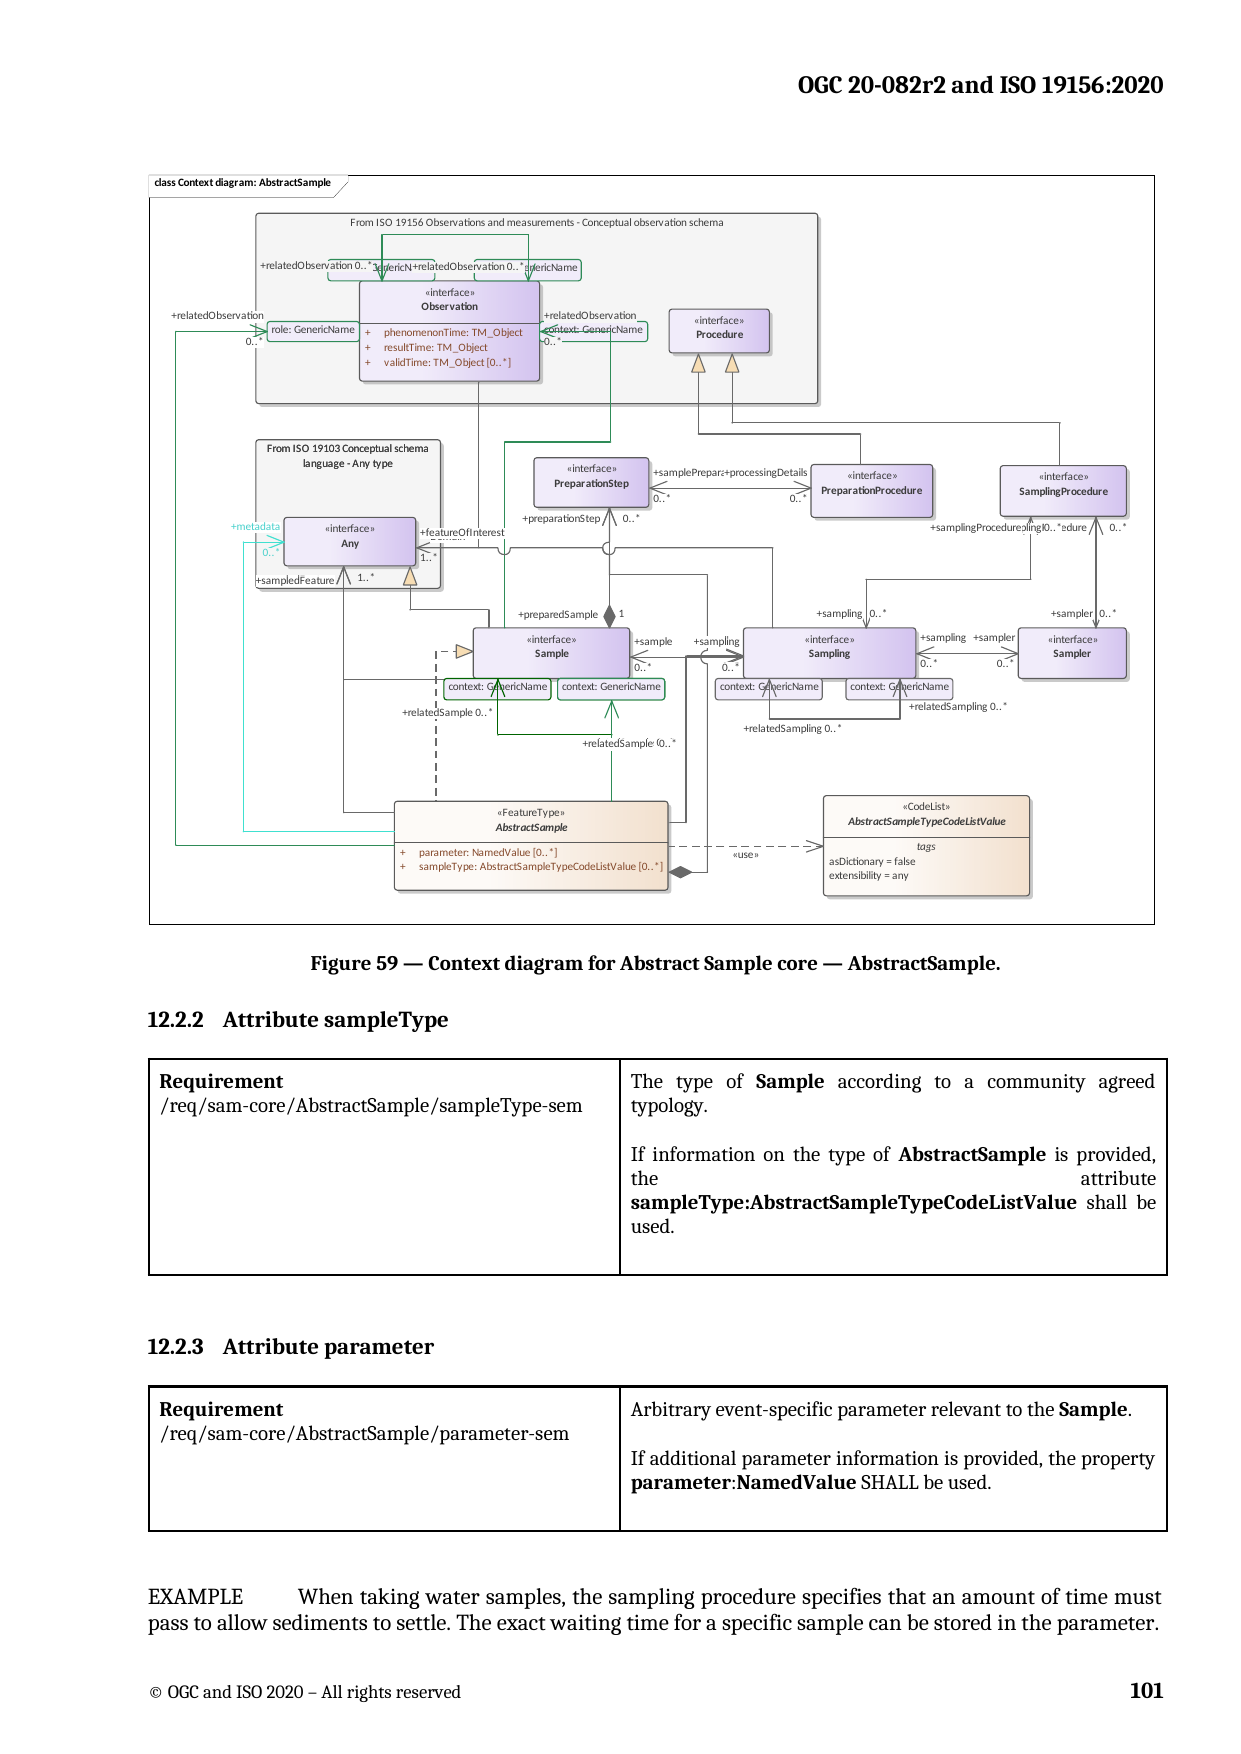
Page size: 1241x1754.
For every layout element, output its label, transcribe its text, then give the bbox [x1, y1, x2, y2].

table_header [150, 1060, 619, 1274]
text Figure 59 — Context diagram for Abstract Sample core — AbstractSample. [148, 950, 1163, 975]
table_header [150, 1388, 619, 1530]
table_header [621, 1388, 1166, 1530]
subtitle Attribute sampleType [148, 1006, 1163, 1033]
text EXAMPLE When taking water samples, the sampling procedure specifies that an amount of time must pass to allow sediments to settle. The exact waiting time for a specific sample can be stored in the parameter. [148, 1584, 1163, 1636]
subtitle Attribute parameter [148, 1334, 1163, 1360]
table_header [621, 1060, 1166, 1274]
